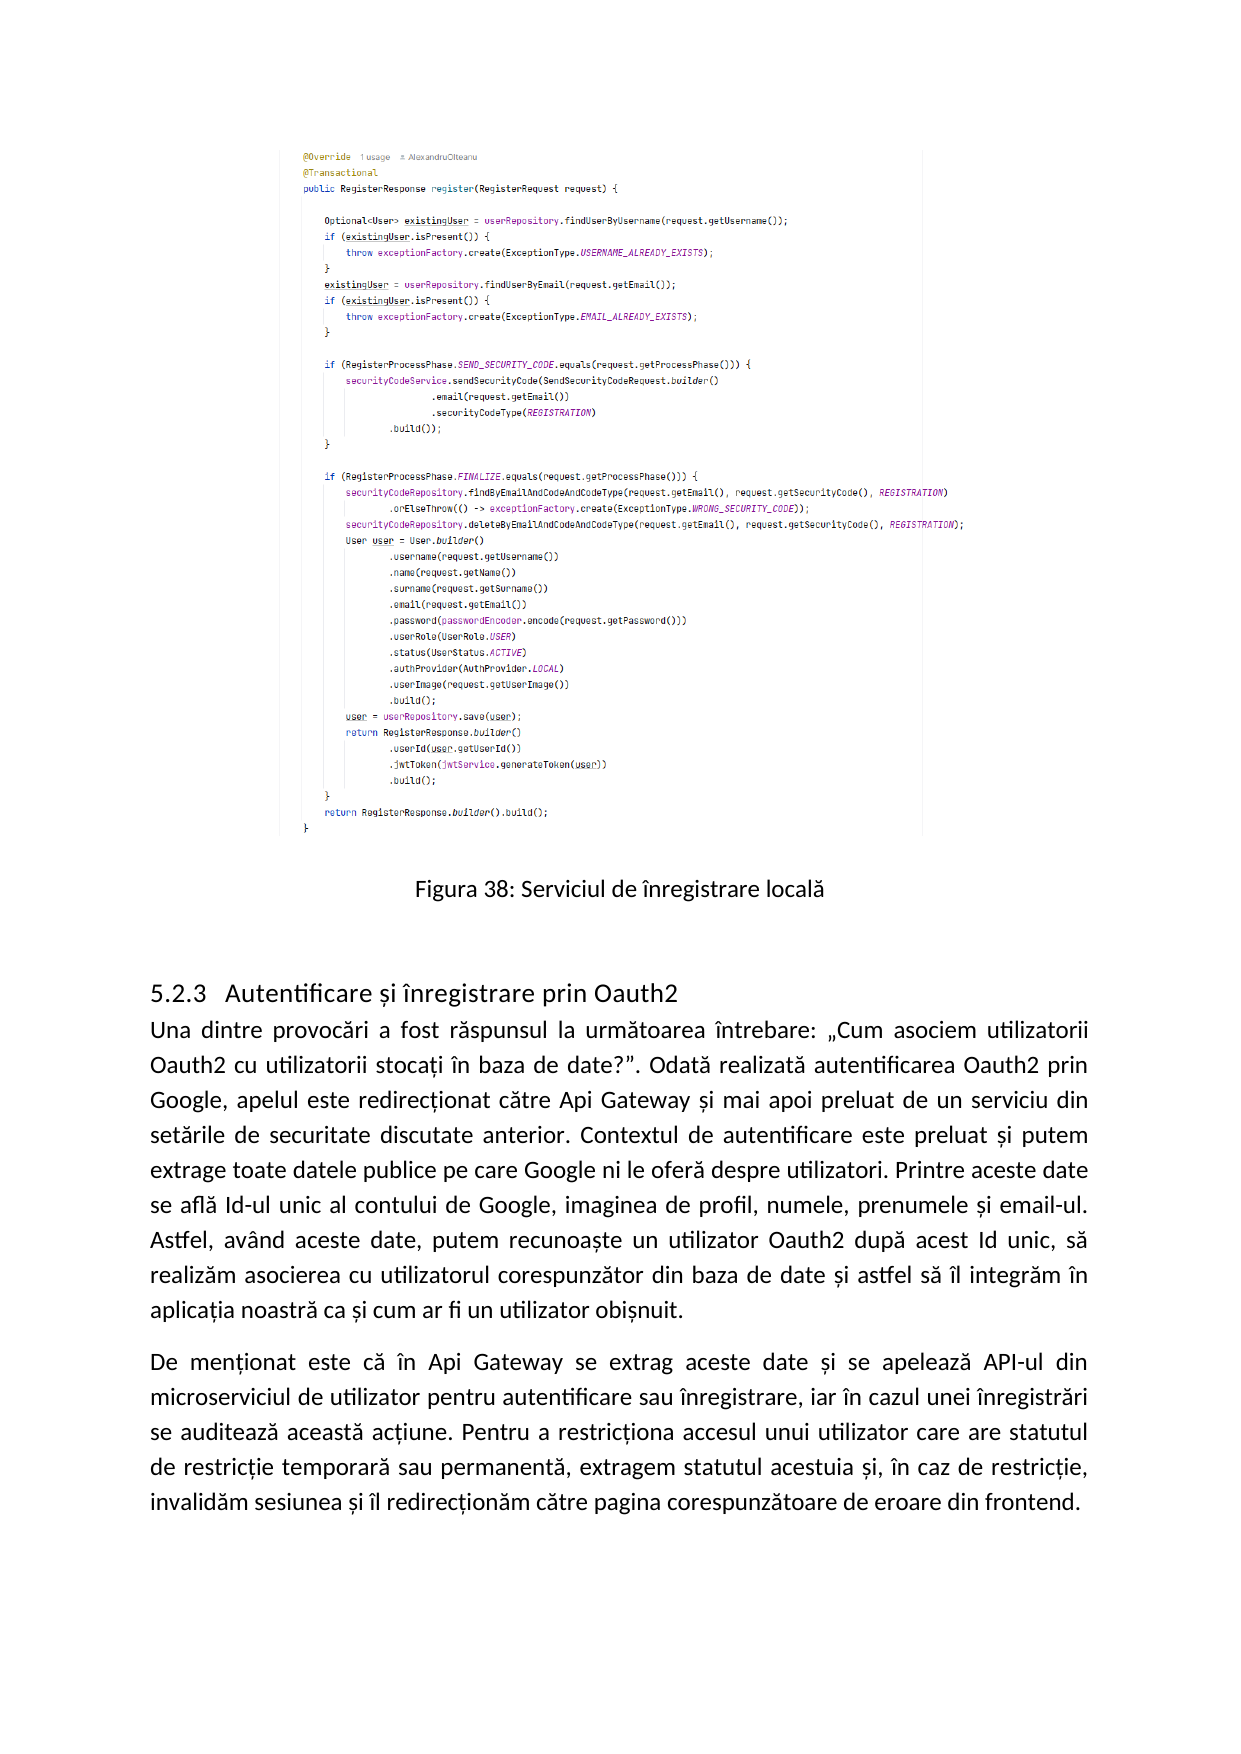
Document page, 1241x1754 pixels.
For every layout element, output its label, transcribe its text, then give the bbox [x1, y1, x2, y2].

text Una dintre provocări a fost răspunsul la următoarea întrebare: „Cum asociem utilizatorii Oauth2 cu utilizatorii stocați în baza de date?”. Odată realizată autentificarea Oauth2 prin Google, apelul este redirecționat către Api Gateway și mai apoi preluat de un serviciu din setările de securitate discutate anterior. Contextul de autentificare este preluat și putem extrage toate datele publice pe care Google ni le oferă despre utilizatori. Printre aceste date se află Id-ul unic al contului de Google, imaginea de profil, numele, prenumele și email-ul. Astfel, având aceste date, putem recunoaște un utilizator Oauth2 după acest Id unic, să realizăm asocierea cu utilizatorul corespunzător din baza de date și astfel să îl integrăm în aplicația noastră ca și cum ar fi un utilizator obișnuit. [150, 1014, 1090, 1325]
picture [273, 150, 967, 836]
subtitle Autentificare și înregistrare prin Oauth2 [150, 977, 1090, 1010]
text Figura 38: Serviciul de înregistrare locală [150, 873, 1090, 904]
text De menționat este că în Api Gateway se extrag aceste date și se apelează API-ul din microserviciul de utilizator pentru autentificare sau înregistrare, iar în cazul unei înregistrări se auditează această acțiune. Pentru a restricționa accesul unui utilizator care are statutul de restricție temporară sau permanentă, extragem statutul acestuia și, în caz de restricție, invalidăm sesiunea și îl redirecționăm către pagina corespunzătoare de eroare din frontend. [150, 1346, 1090, 1517]
